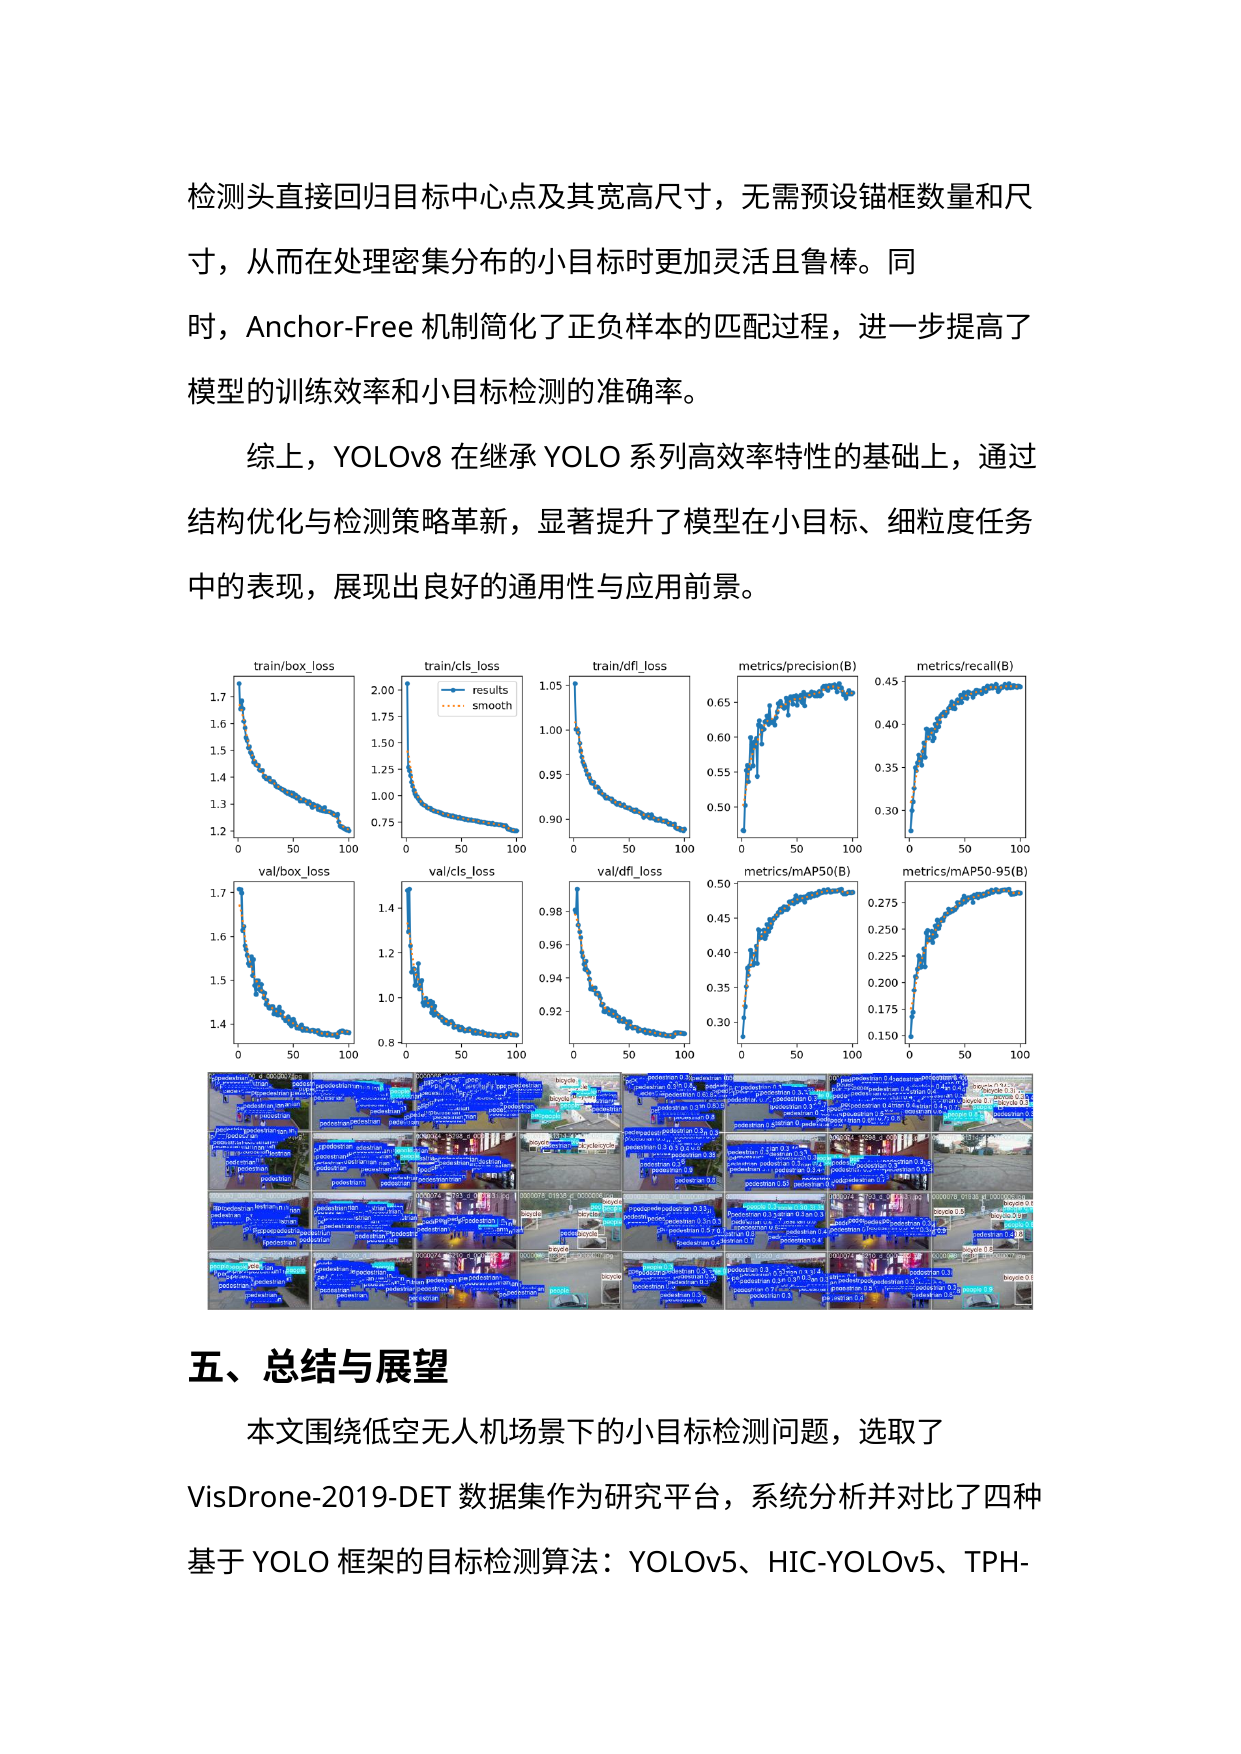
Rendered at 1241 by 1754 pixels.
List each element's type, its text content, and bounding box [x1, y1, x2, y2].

picture [198, 649, 1042, 1310]
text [187, 162, 1053, 422]
text 综上，YOLOv8 在继承 YOLO 系列高效率特性的基础上，通过结构优化与检测策略革新，显著提升了模型在小目标、细粒度任务中的表现，展现出良好的通用性与应用前景。 [187, 422, 1053, 617]
text 五、总结与展望 [187, 1332, 1053, 1397]
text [187, 1397, 1053, 1592]
